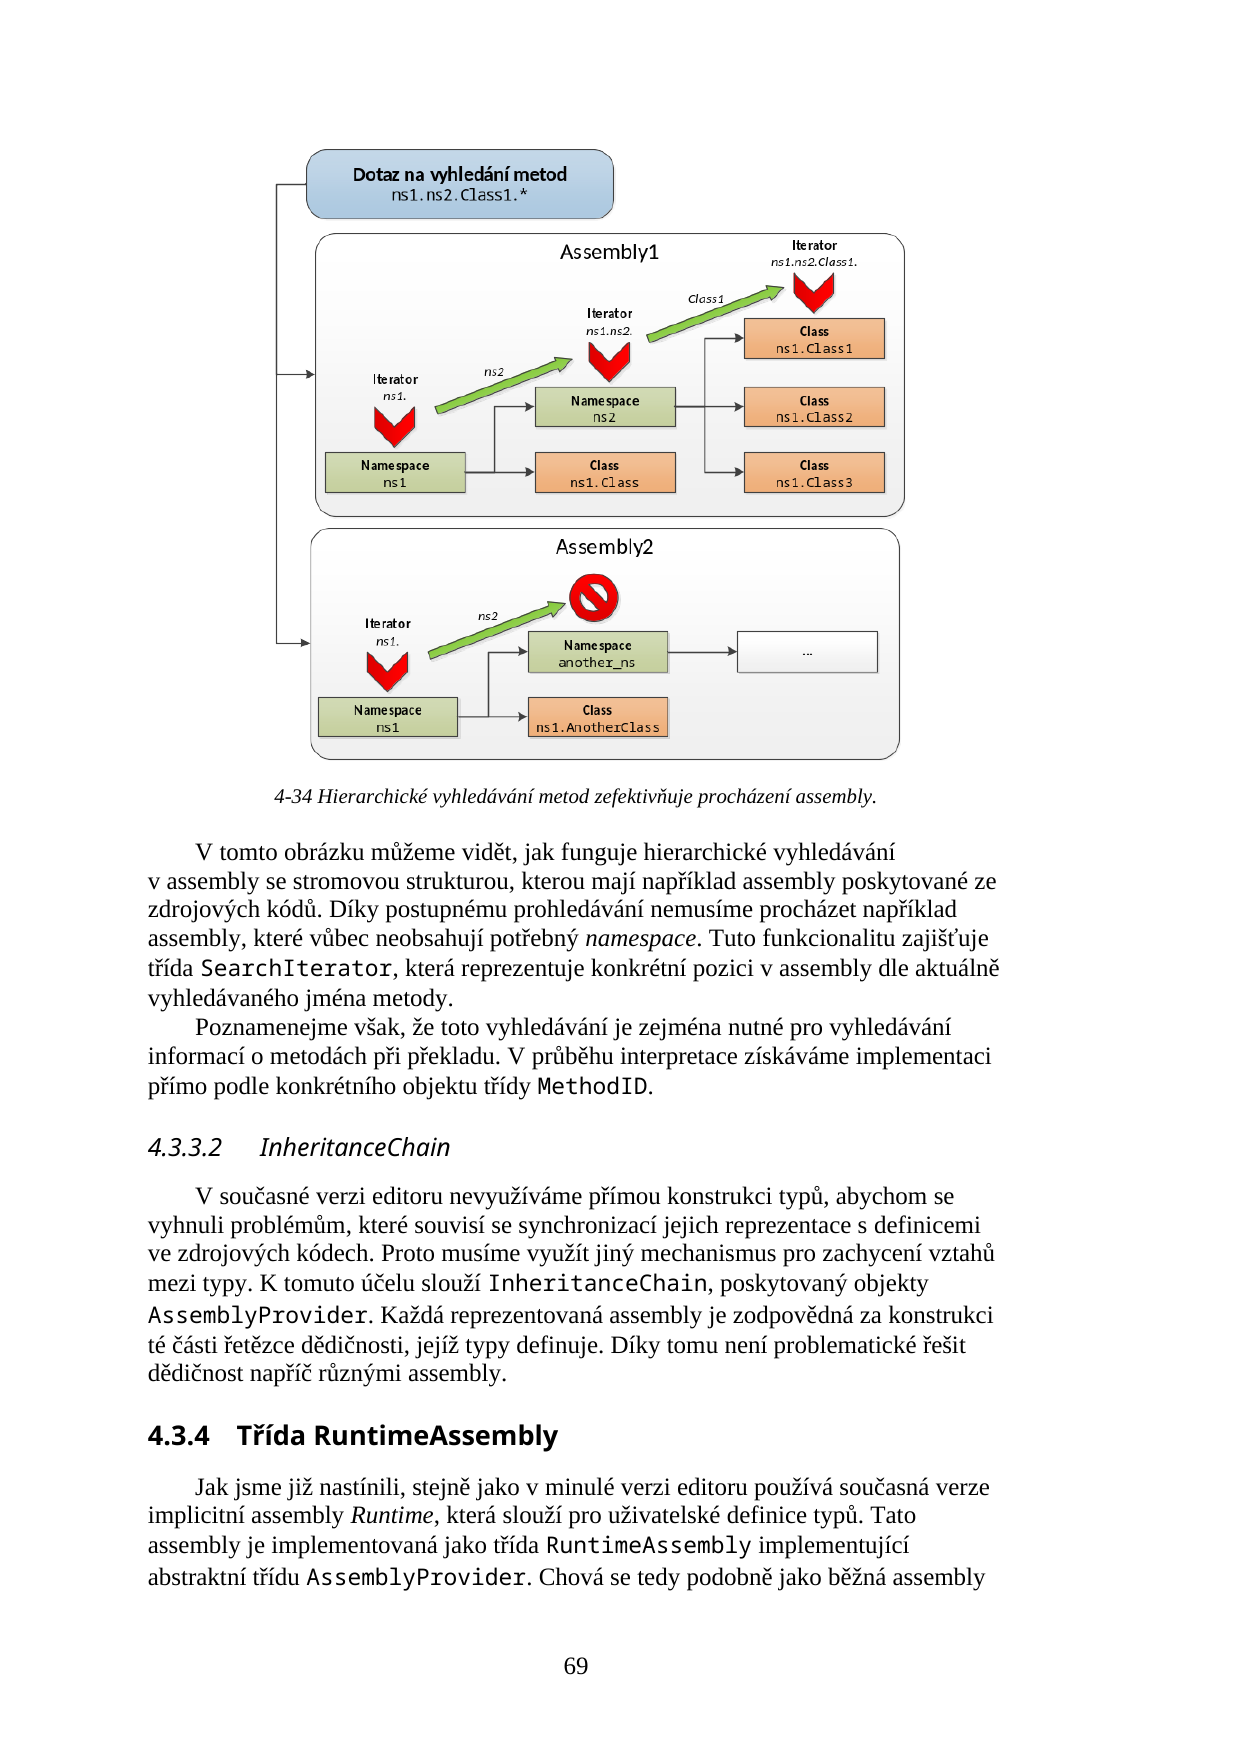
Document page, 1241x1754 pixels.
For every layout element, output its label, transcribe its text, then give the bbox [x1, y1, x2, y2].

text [148, 1472, 1004, 1592]
subtitle Třída RuntimeAssembly [148, 1416, 1004, 1453]
subtitle InheritanceChain [148, 1130, 1004, 1164]
text 4- Hierarchické vyhledávání metod zefektivňuje procházení assembly. [148, 784, 1004, 808]
text V současné verzi editoru nevyužíváme přímou konstrukci typů, abychom se vyhnuli problémům, které souvisí se synchronizací jejich reprezentace s definicemi ve zdrojových kódech. Proto musíme využít jiný mechanismus pro zachycení vztahů mezi typy. K tomuto účelu slouží InheritanceChain, poskytovaný objekty AssemblyProvider. Každá reprezentovaná assembly je zodpovědná za konstrukci té části řetězce dědičnosti, jejíž typy definuje. Díky tomu není problematické řešit dědičnost napříč různými assembly. [148, 1181, 1004, 1387]
text V tomto obrázku můžeme vidět, jak funguje hierarchické vyhledávání v assembly se stromovou strukturou, kterou mají například assembly poskytované ze zdrojových kódů. Díky postupnému prohledávání nemusíme procházet například assembly, které vůbec neobsahují potřebný namespace. Tuto funkcionalitu zajišťuje třída SearchIterator, která reprezentuje konkrétní pozici v assembly dle aktuálně vyhledávaného jména metody. [148, 837, 1004, 1012]
text Poznamenejme však, že toto vyhledávání je zejména nutné pro vyhledávání informací o metodách při překladu. V průběhu interpretace získáváme implementaci přímo podle konkrétního objektu třídy MethodID. [148, 1012, 1004, 1101]
